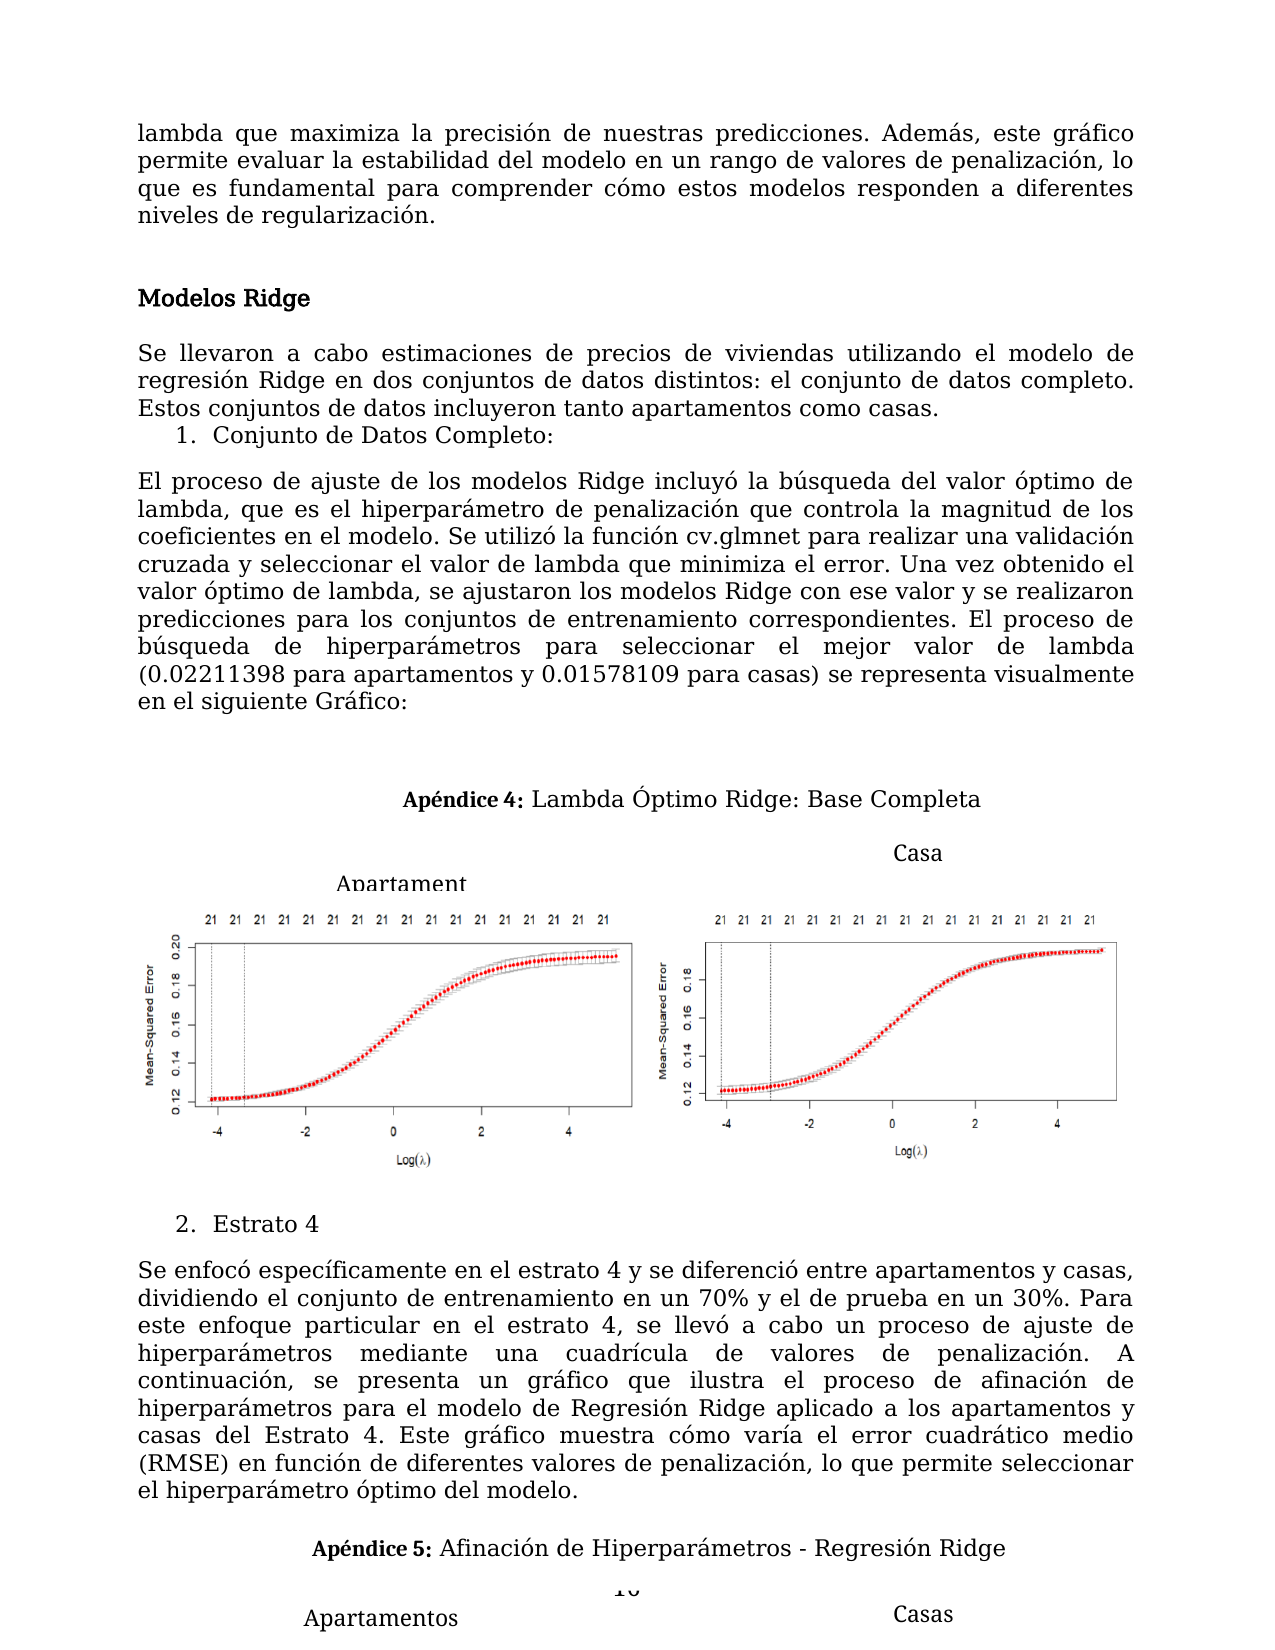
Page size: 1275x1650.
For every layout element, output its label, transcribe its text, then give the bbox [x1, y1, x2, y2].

text El proceso de ajuste de los modelos Ridge incluyó la búsqueda del valor óptimo de lambda, que es el hiperparámetro de penalización que controla la magnitud de los coeficientes en el modelo. Se utilizó la función cv.glmnet para realizar una validación cruzada y seleccionar el valor de lambda que minimiza el error. Una vez obtenido el valor óptimo de lambda, se ajustaron los modelos Ridge con ese valor y se realizaron predicciones para los conjuntos de entrenamiento correspondientes. El proceso de búsqueda de hiperparámetros para seleccionar el mejor valor de lambda (0.02211398 para apartamentos y 0.01578109 para casas) se representa visualmente en el siguiente Gráfico: [137, 467, 1135, 714]
text Modelos Ridge [137, 283, 1135, 311]
list Conjunto de Datos Completo: [175, 421, 1135, 448]
list Estrato 4 [175, 1209, 1135, 1237]
picture [655, 890, 1130, 1163]
picture [142, 879, 646, 1175]
text Se enfocó específicamente en el estrato 4 y se diferenció entre apartamentos y casas, dividiendo el conjunto de entrenamiento en un 70% y el de prueba en un 30%. Para este enfoque particular en el estrato 4, se llevó a cabo un proceso de ajuste de hiperparámetros mediante una cuadrícula de valores de penalización. A continuación, se presenta un gráfico que ilustra el proceso de afinación de hiperparámetros para el modelo de Regresión Ridge aplicado a los apartamentos y casas del Estrato 4. Este gráfico muestra cómo varía el error cuadrático medio (RMSE) en función de diferentes valores de penalización, lo que permite seleccionar el hiperparámetro óptimo del modelo. [137, 1256, 1135, 1503]
text Se llevaron a cabo estimaciones de precios de viviendas utilizando el modelo de regresión Ridge en dos conjuntos de datos distintos: el conjunto de datos completo. Estos conjuntos de datos incluyeron tanto apartamentos como casas. [137, 338, 1135, 421]
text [137, 118, 1135, 228]
